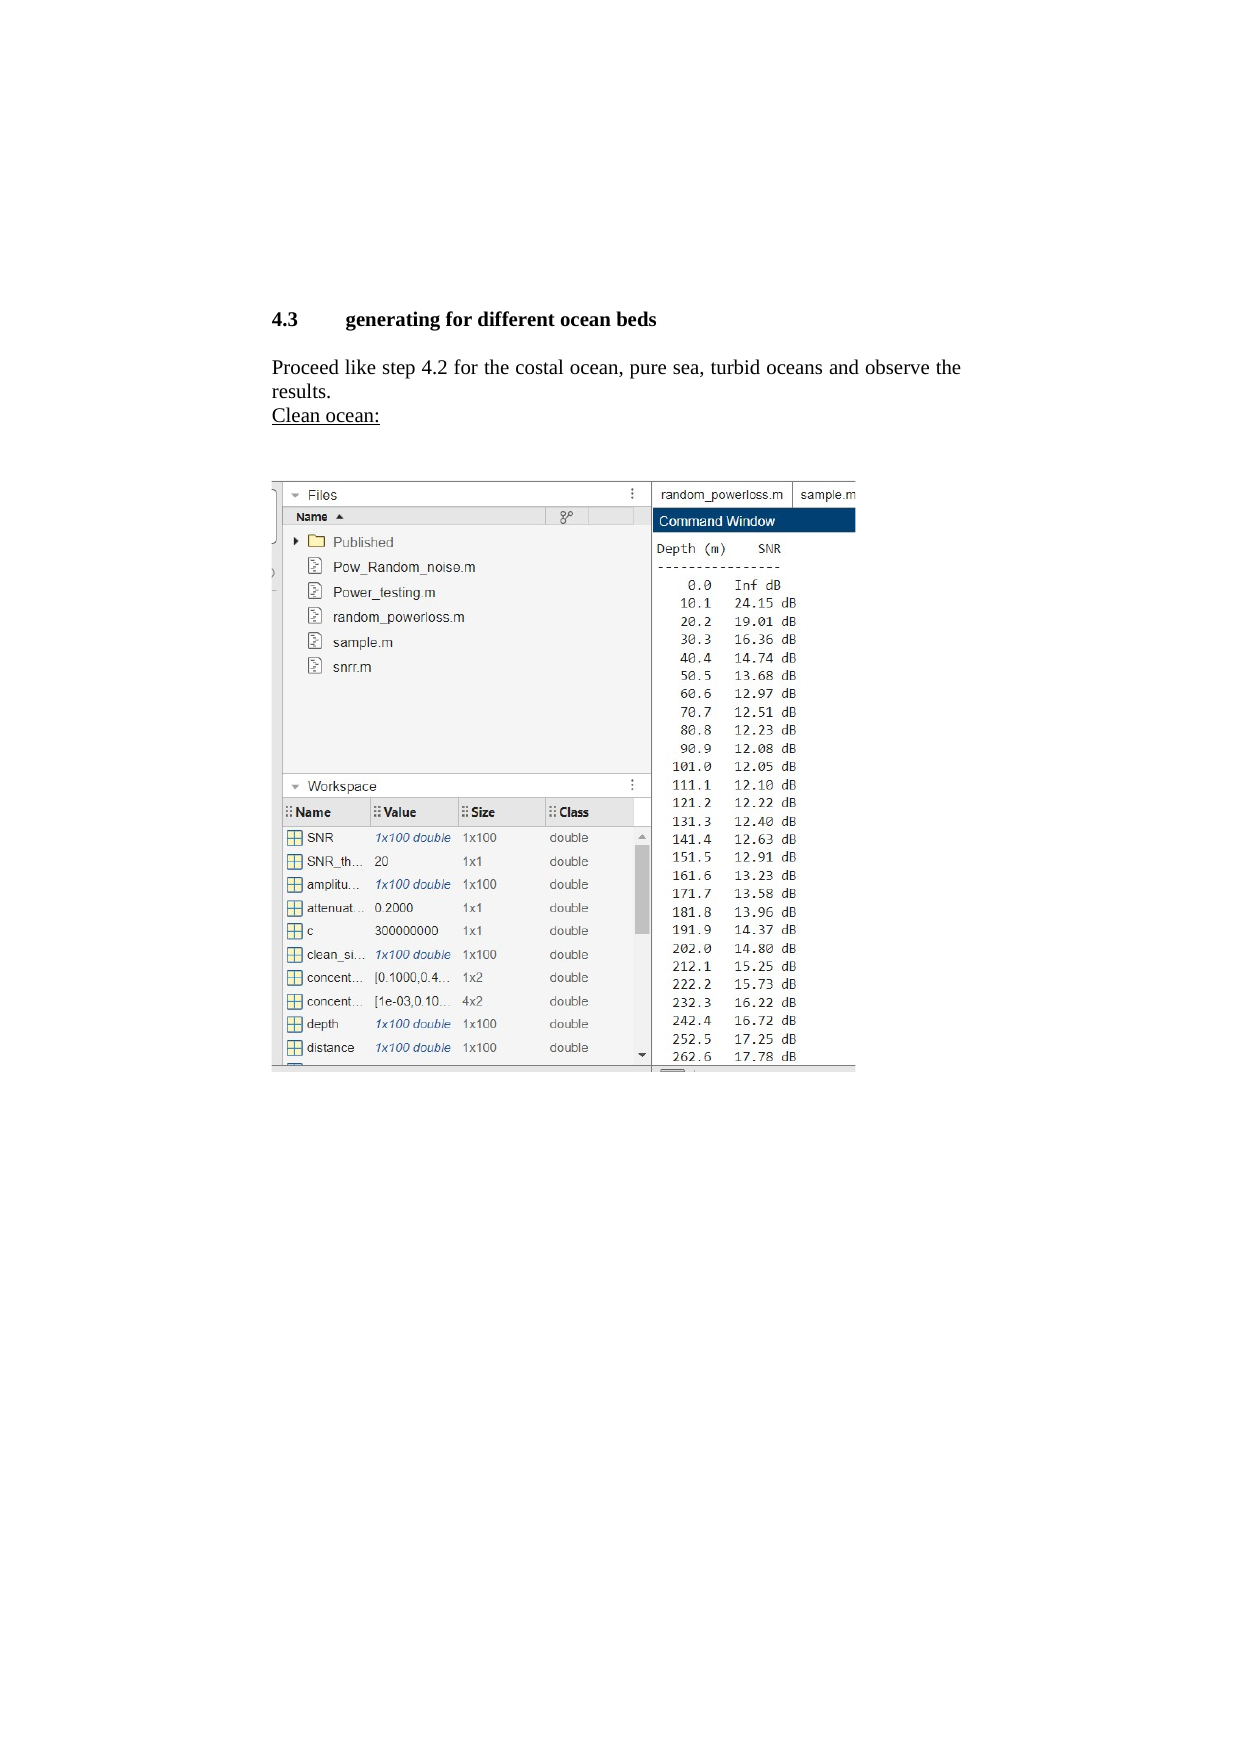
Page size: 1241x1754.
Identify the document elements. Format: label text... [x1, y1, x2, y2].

text Clean ocean: [272, 403, 963, 427]
picture [271, 480, 856, 1072]
text Proceed like step 4.2 for the costal ocean, pure sea, turbid oceans and observe the results. [272, 355, 963, 403]
text 4.3 generating for different ocean beds [272, 307, 963, 331]
